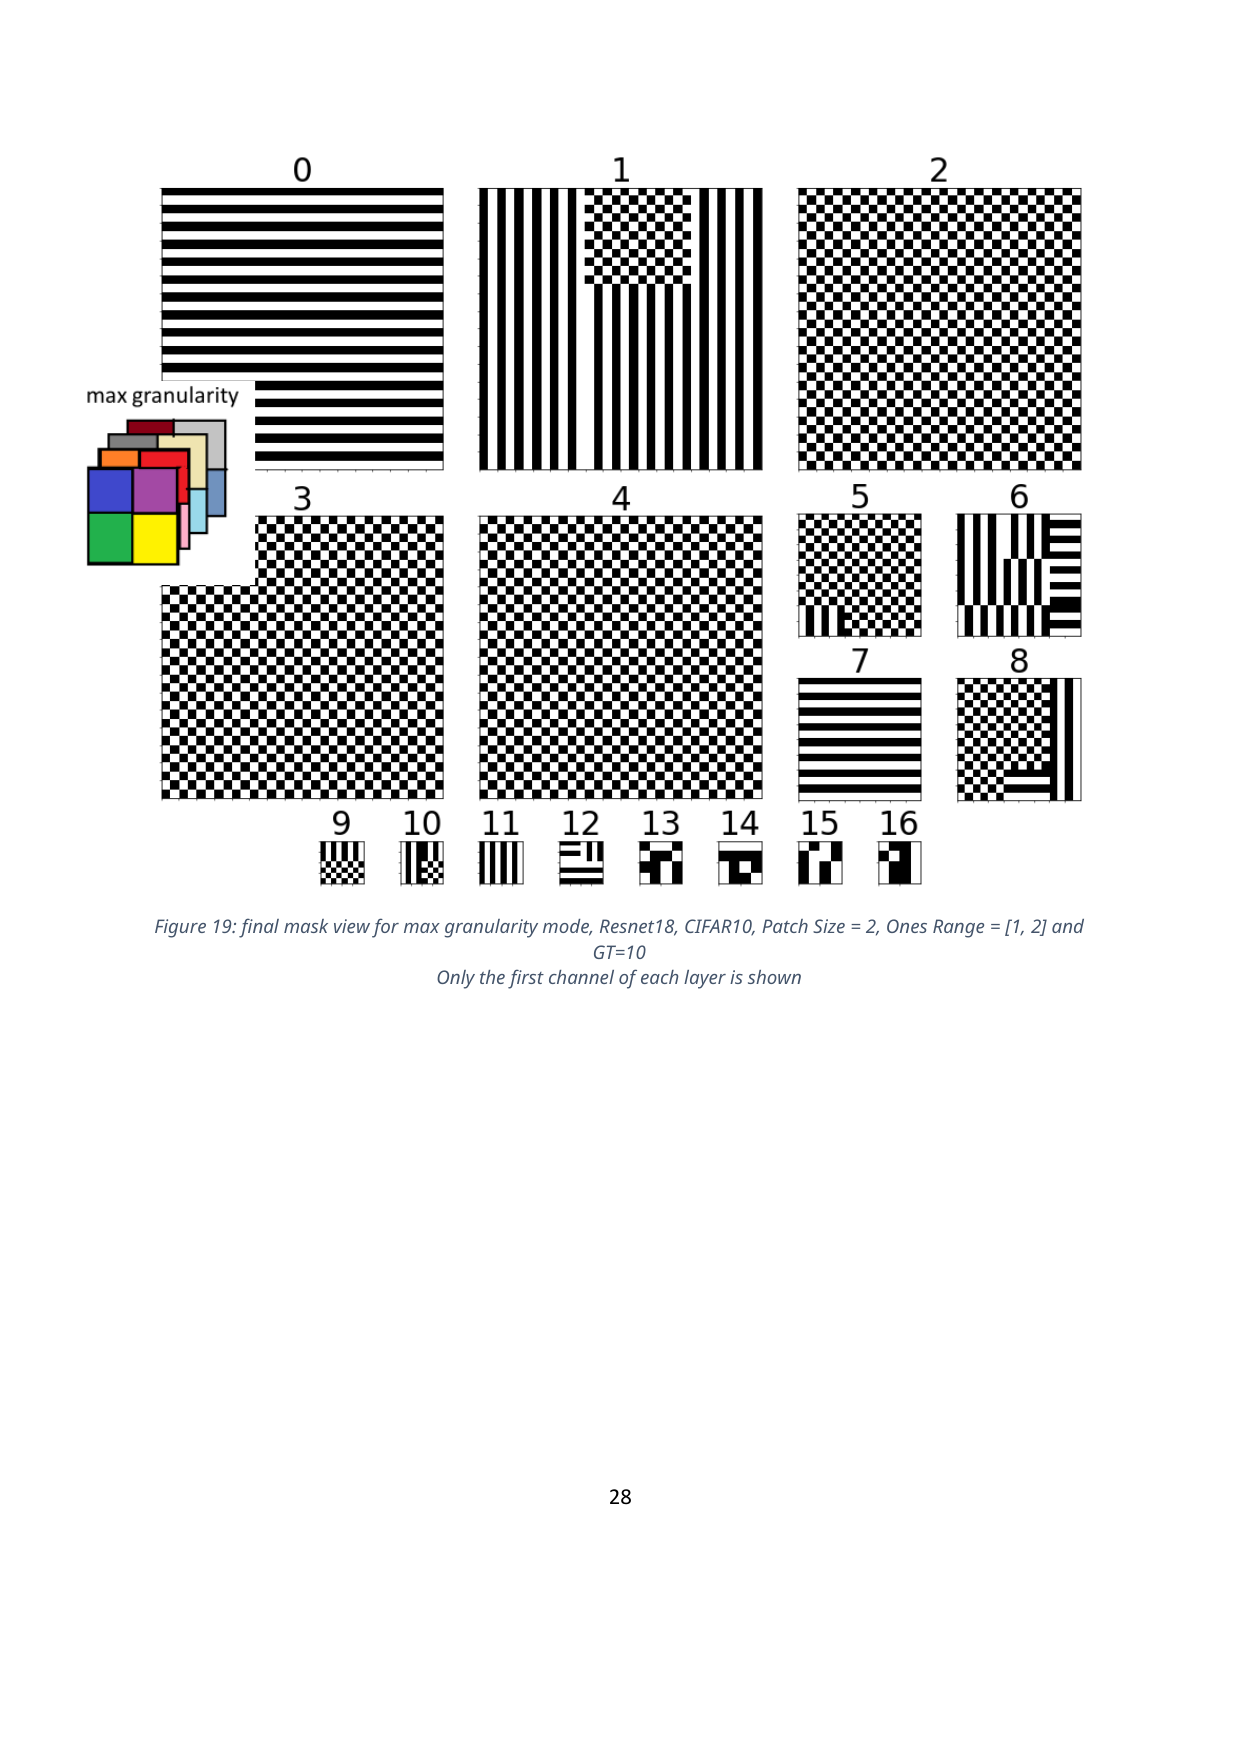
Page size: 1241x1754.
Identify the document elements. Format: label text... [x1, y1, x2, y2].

text Figure 19: final mask view for max granularity mode, Resnet18, CIFAR10, Patch Size = 2, Ones Range = [1, 2] and GT=10 [150, 913, 1090, 964]
picture [52, 150, 1091, 895]
text Only the first channel of each layer is shown [150, 964, 1090, 990]
